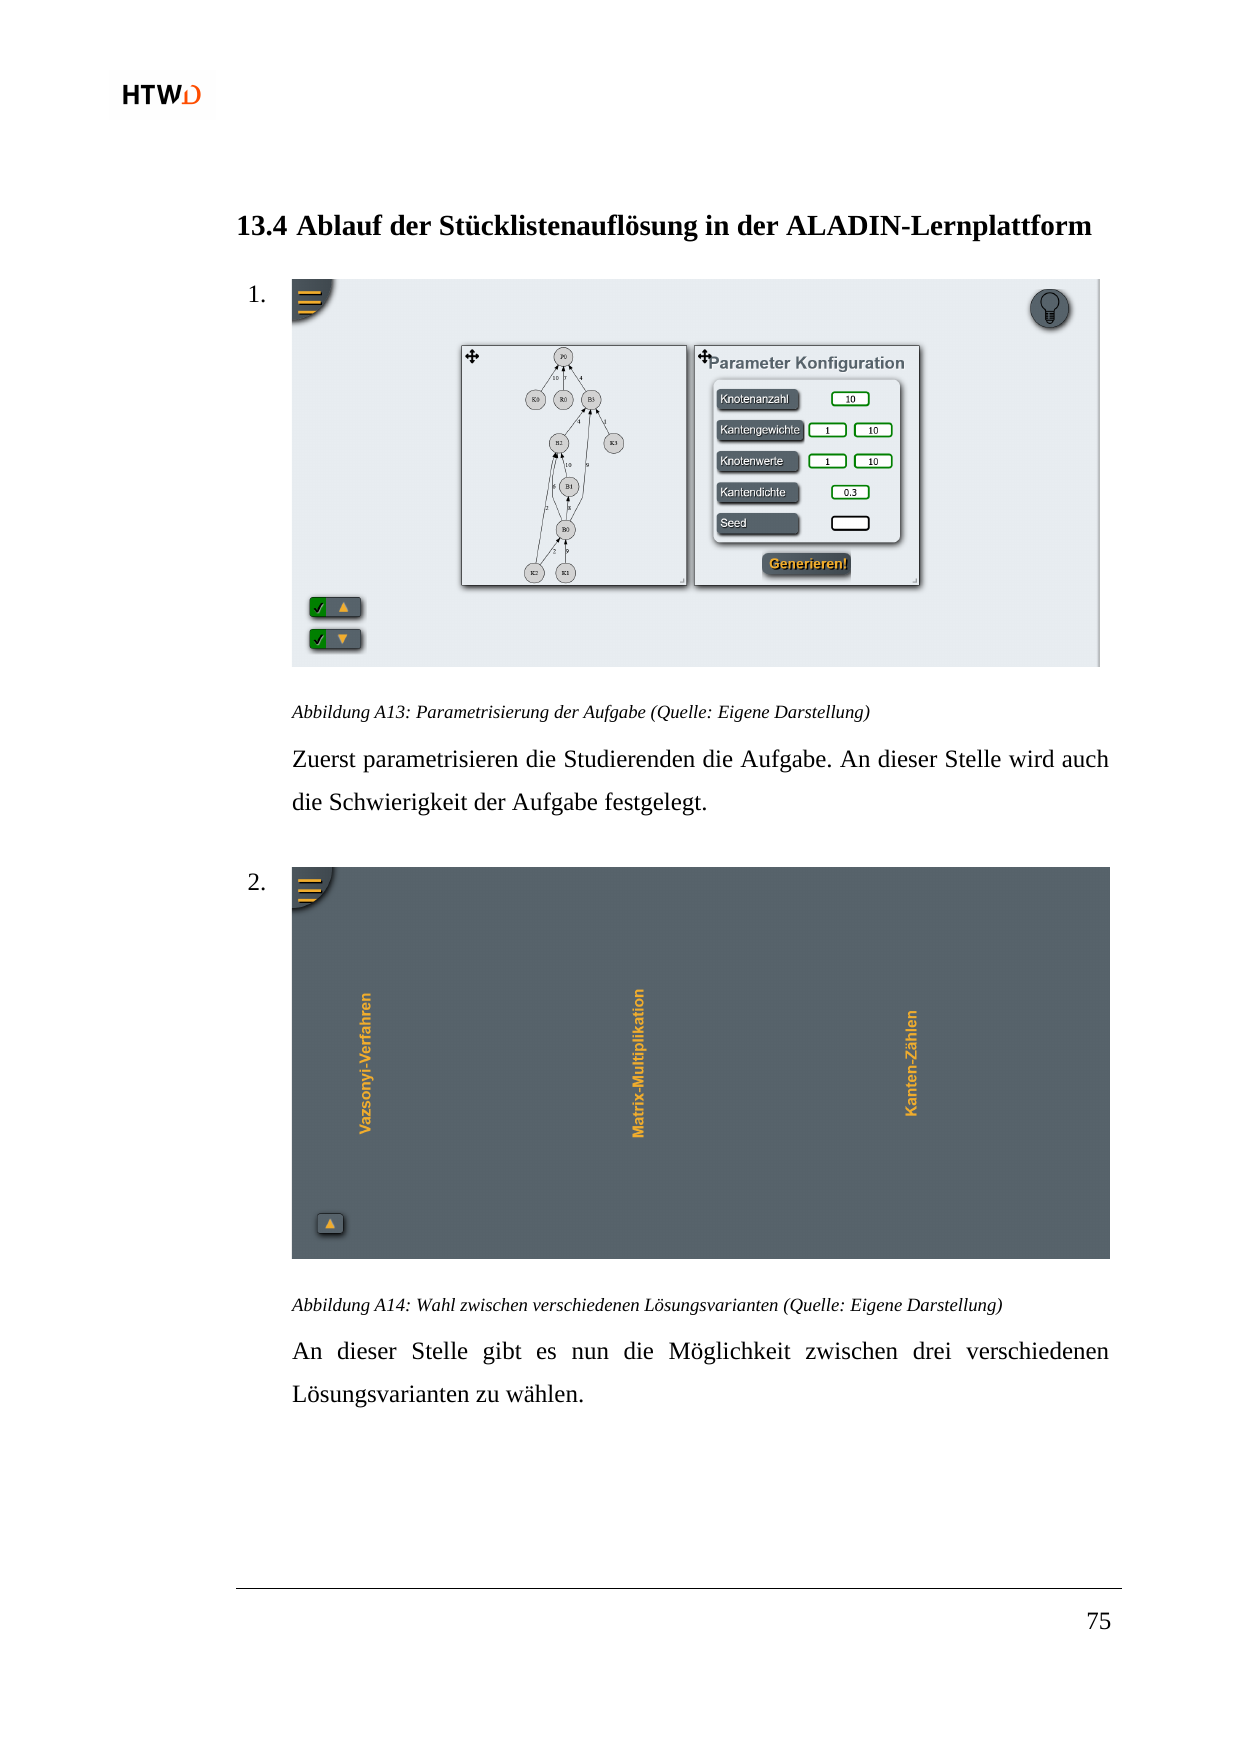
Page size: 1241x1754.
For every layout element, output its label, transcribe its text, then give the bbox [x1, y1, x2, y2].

table_cell [236, 851, 281, 1443]
table_header [236, 263, 281, 851]
picture [108, 70, 216, 120]
table_header Abbildung A: Parametrisierung der Aufgabe (Quelle: Eigene Darstellung) Zuerst parametrisieren die Studierenden die Aufgabe. An dieser Stelle wird auch die Schwierigkeit der Aufgabe festgelegt. [281, 263, 1121, 851]
picture [291, 279, 1100, 667]
table_cell Abbildung A: Wahl zwischen verschiedenen Lösungsvarianten (Quelle: Eigene Darstellung) An dieser Stelle gibt es nun die Möglichkeit zwischen drei verschiedenen Lösungsvarianten zu wählen. [281, 851, 1121, 1443]
subtitle Ablauf der Stücklistenauflösung in der ALADIN-Lernplattform [236, 208, 1122, 242]
picture [291, 867, 1110, 1259]
